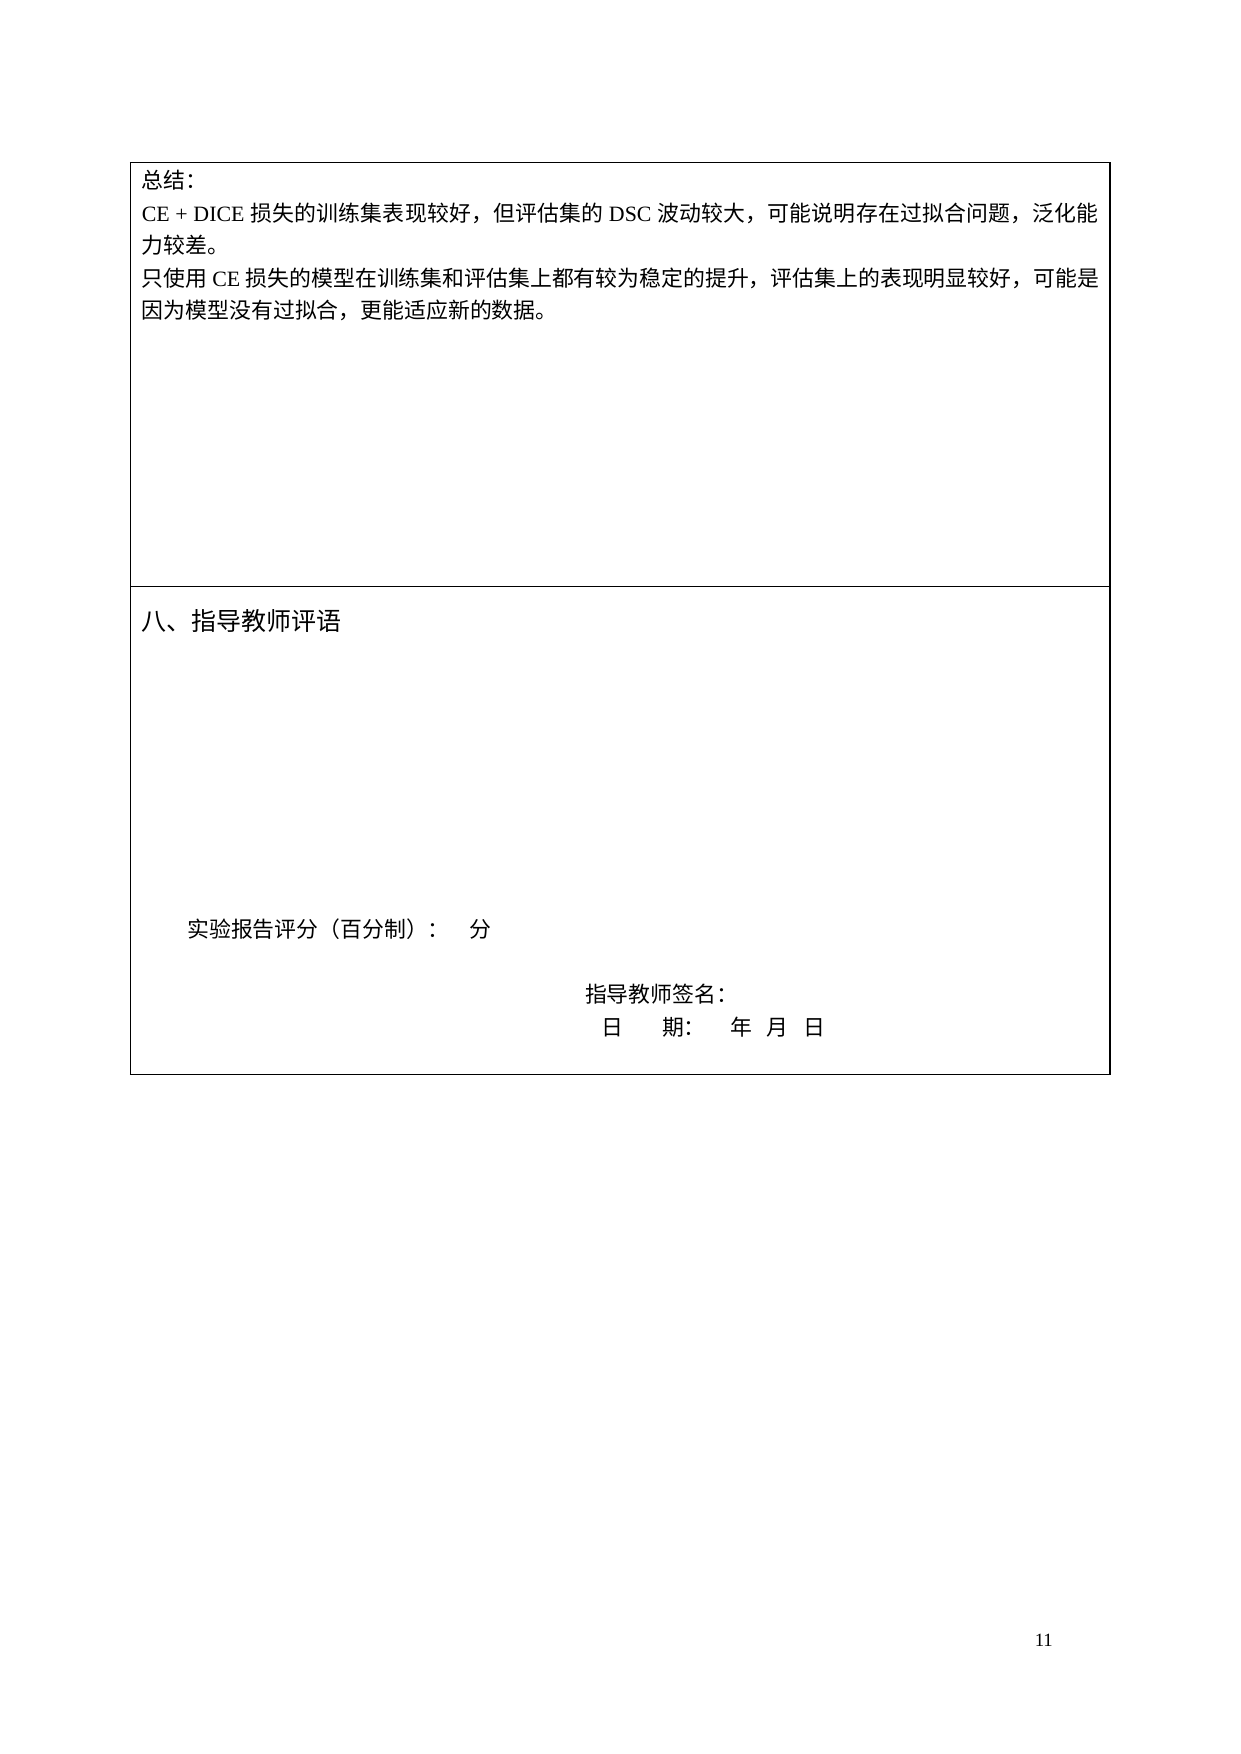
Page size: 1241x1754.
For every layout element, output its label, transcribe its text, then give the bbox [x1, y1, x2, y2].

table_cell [131, 163, 1109, 586]
table_cell 八、指导教师评语 实验报告评分（百分制）： 分 指导教师签名： 日 期： 年 月 日 [131, 587, 1109, 1074]
